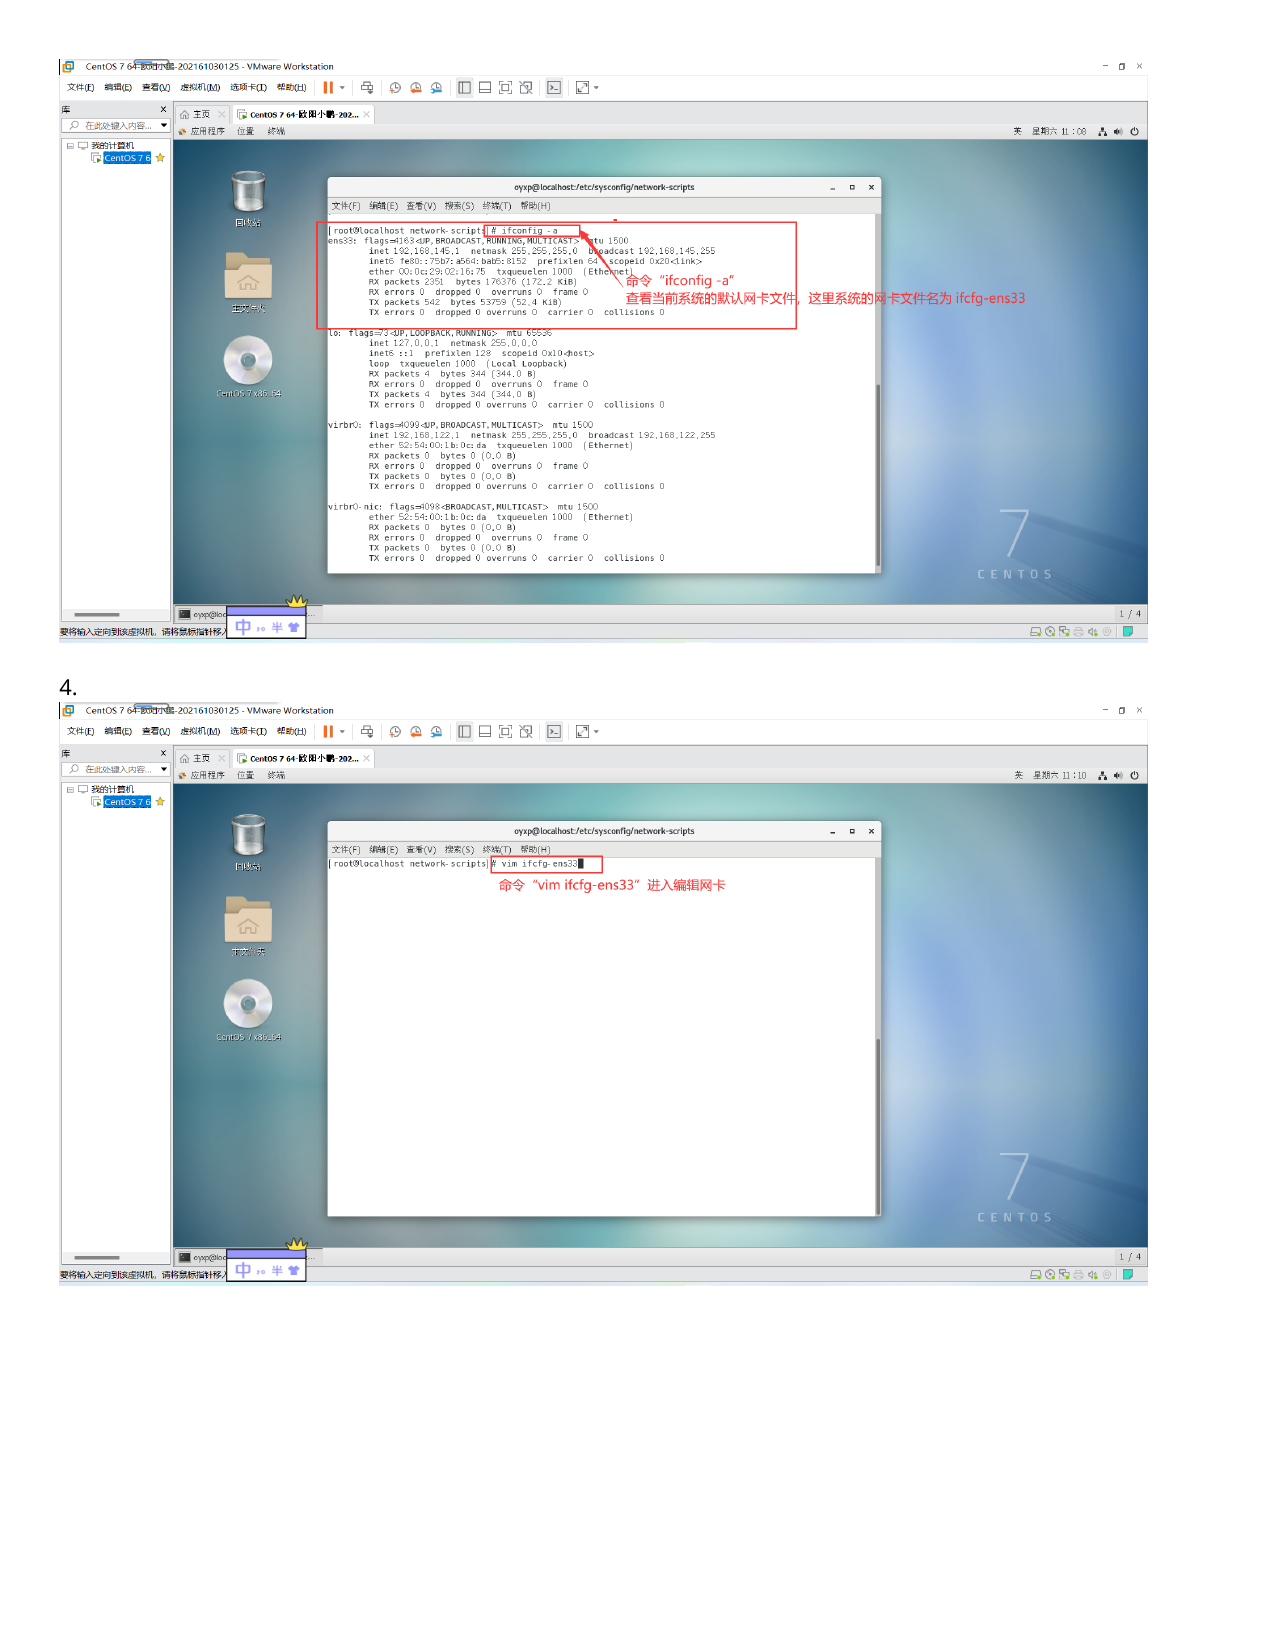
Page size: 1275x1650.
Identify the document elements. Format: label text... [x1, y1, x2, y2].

text 4. [59, 672, 1148, 702]
picture [59, 59, 1148, 643]
picture [59, 702, 1148, 1286]
